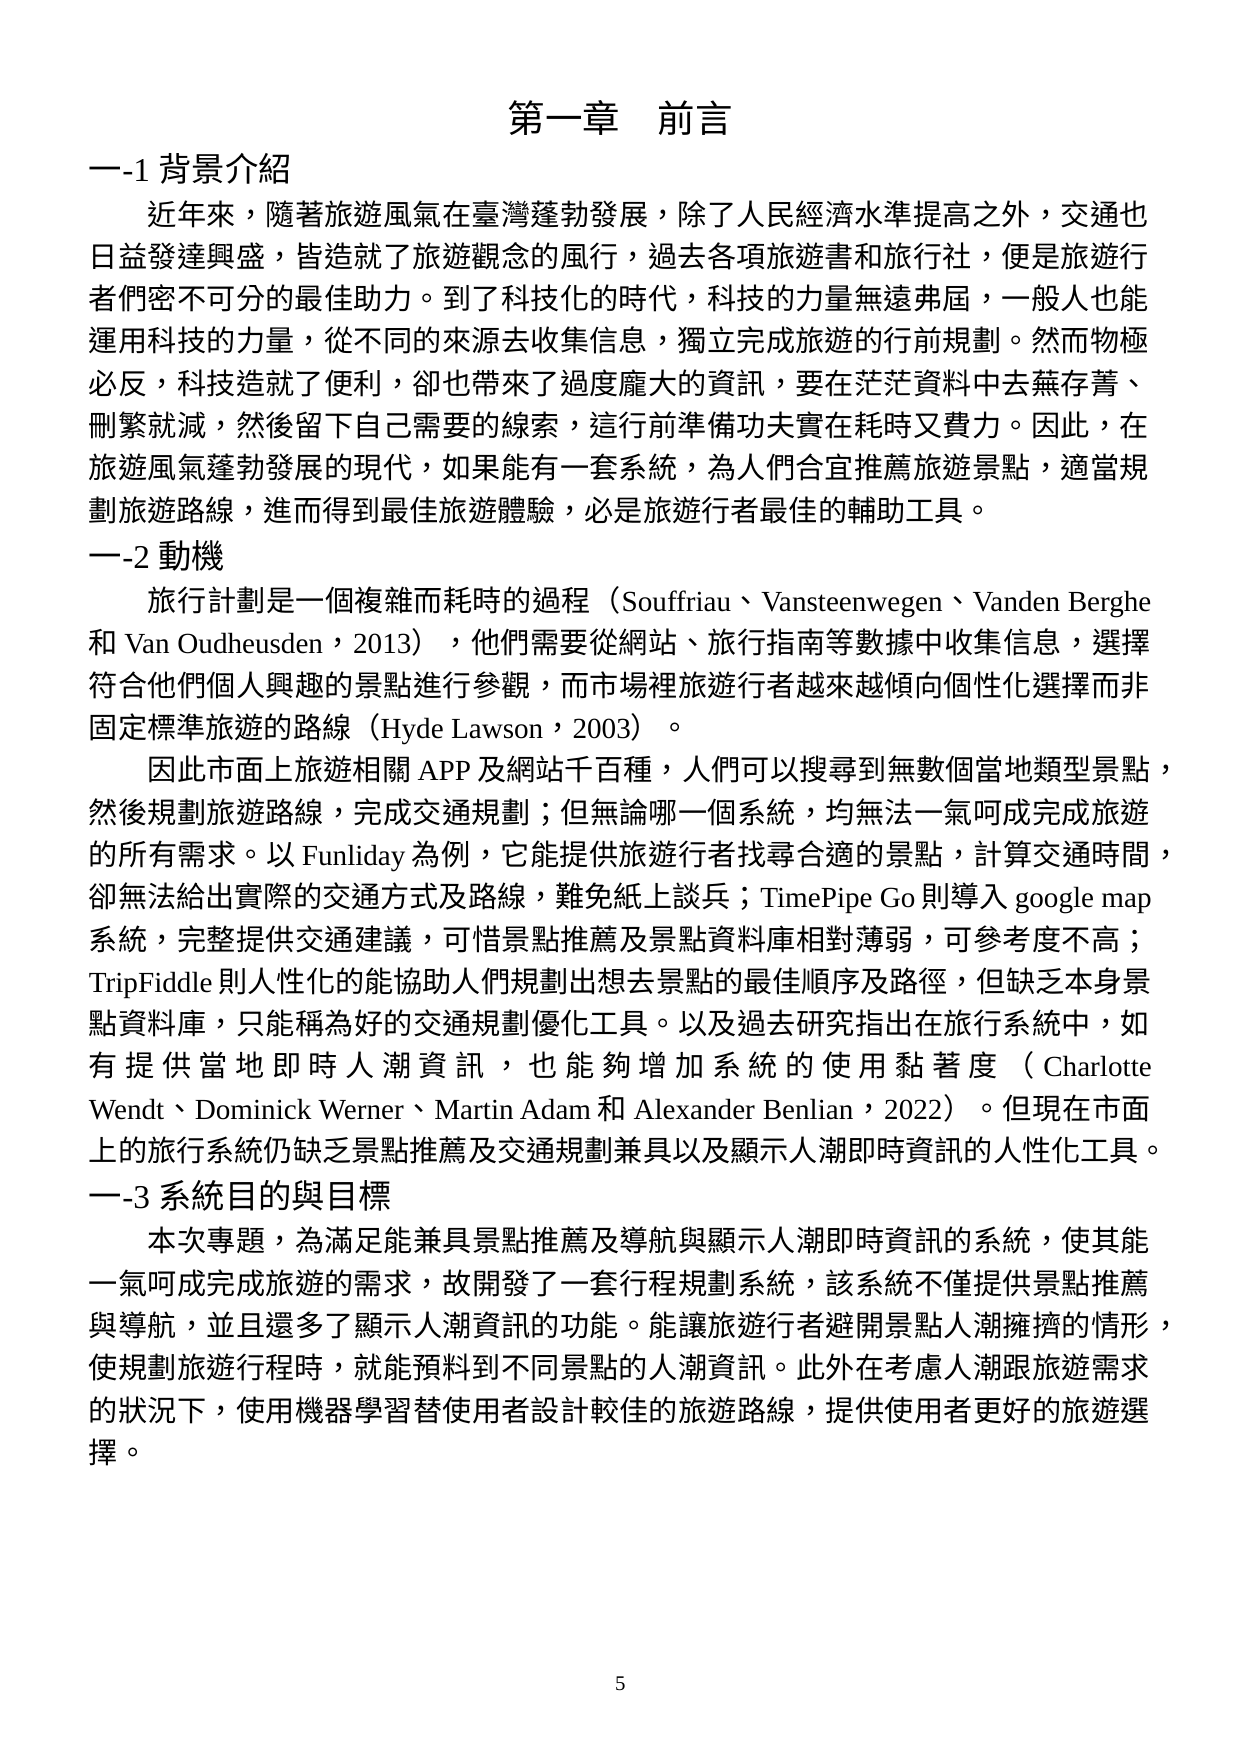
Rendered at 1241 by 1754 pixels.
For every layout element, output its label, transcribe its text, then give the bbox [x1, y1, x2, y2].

text 近年來，隨著旅遊風氣在臺灣蓬勃發展，除了人民經濟水準提高之外，交通也日益發達興盛，皆造就了旅遊觀念的風行，過去各項旅遊書和旅行社，便是旅遊行者們密不可分的最佳助力。到了科技化的時代，科技的力量無遠弗屆，一般人也能運用科技的力量，從不同的來源去收集信息，獨立完成旅遊的行前規劃。然而物極必反，科技造就了便利，卻也帶來了過度龐大的資訊，要在茫茫資料中去蕪存菁、刪繁就減，然後留下自己需要的線索，這行前準備功夫實在耗時又費力。因此，在旅遊風氣蓬勃發展的現代，如果能有一套系統，為人們合宜推薦旅遊景點，適當規劃旅遊路線，進而得到最佳旅遊體驗，必是旅遊行者最佳的輔助工具。 [89, 191, 1152, 529]
subtitle 系統目的與目標 [89, 1170, 1152, 1218]
subtitle 背景介紹 [89, 143, 1152, 191]
text 本次專題，為滿足能兼具景點推薦及導航與顯示人潮即時資訊的系統，使其能一氣呵成完成旅遊的需求，故開發了一套行程規劃系統，該系統不僅提供景點推薦與導航，並且還多了顯示人潮資訊的功能。能讓旅遊行者避開景點人潮擁擠的情形，使規劃旅遊行程時，就能預料到不同景點的人潮資訊。此外在考慮人潮跟旅遊需求的狀況下，使用機器學習替使用者設計較佳的旅遊路線，提供使用者更好的旅遊選擇。 [89, 1218, 1152, 1472]
subtitle 動機 [89, 529, 1152, 578]
subtitle 前言 [89, 89, 1152, 143]
text 因此市面上旅遊相關APP及網站千百種，人們可以搜尋到無數個當地類型景點，然後規劃旅遊路線，完成交通規劃；但無論哪一個系統，均無法一氣呵成完成旅遊的所有需求。以Funliday為例，它能提供旅遊行者找尋合適的景點，計算交通時間，卻無法給出實際的交通方式及路線，難免紙上談兵；TimePipe Go則導入google map系統，完整提供交通建議，可惜景點推薦及景點資料庫相對薄弱，可參考度不高；TripFiddle則人性化的能協助人們規劃出想去景點的最佳順序及路徑，但缺乏本身景點資料庫，只能稱為好的交通規劃優化工具。以及過去研究指出在旅行系統中，如有提供當地即時人潮資訊，也能夠增加系統的使用黏著度（Charlotte Wendt、Dominick Werner、Martin Adam和Alexander Benlian，2022）。但現在市面上的旅行系統仍缺乏景點推薦及交通規劃兼具以及顯示人潮即時資訊的人性化工具。 [89, 747, 1152, 1170]
text 旅行計劃是一個複雜而耗時的過程（Souffriau、Vansteenwegen、Vanden Berghe和Van Oudheusden，2013），他們需要從網站、旅行指南等數據中收集信息，選擇符合他們個人興趣的景點進行參觀，而市場裡旅遊行者越來越傾向個性化選擇而非固定標準旅遊的路線（Hyde Lawson，2003）。 [89, 578, 1152, 747]
